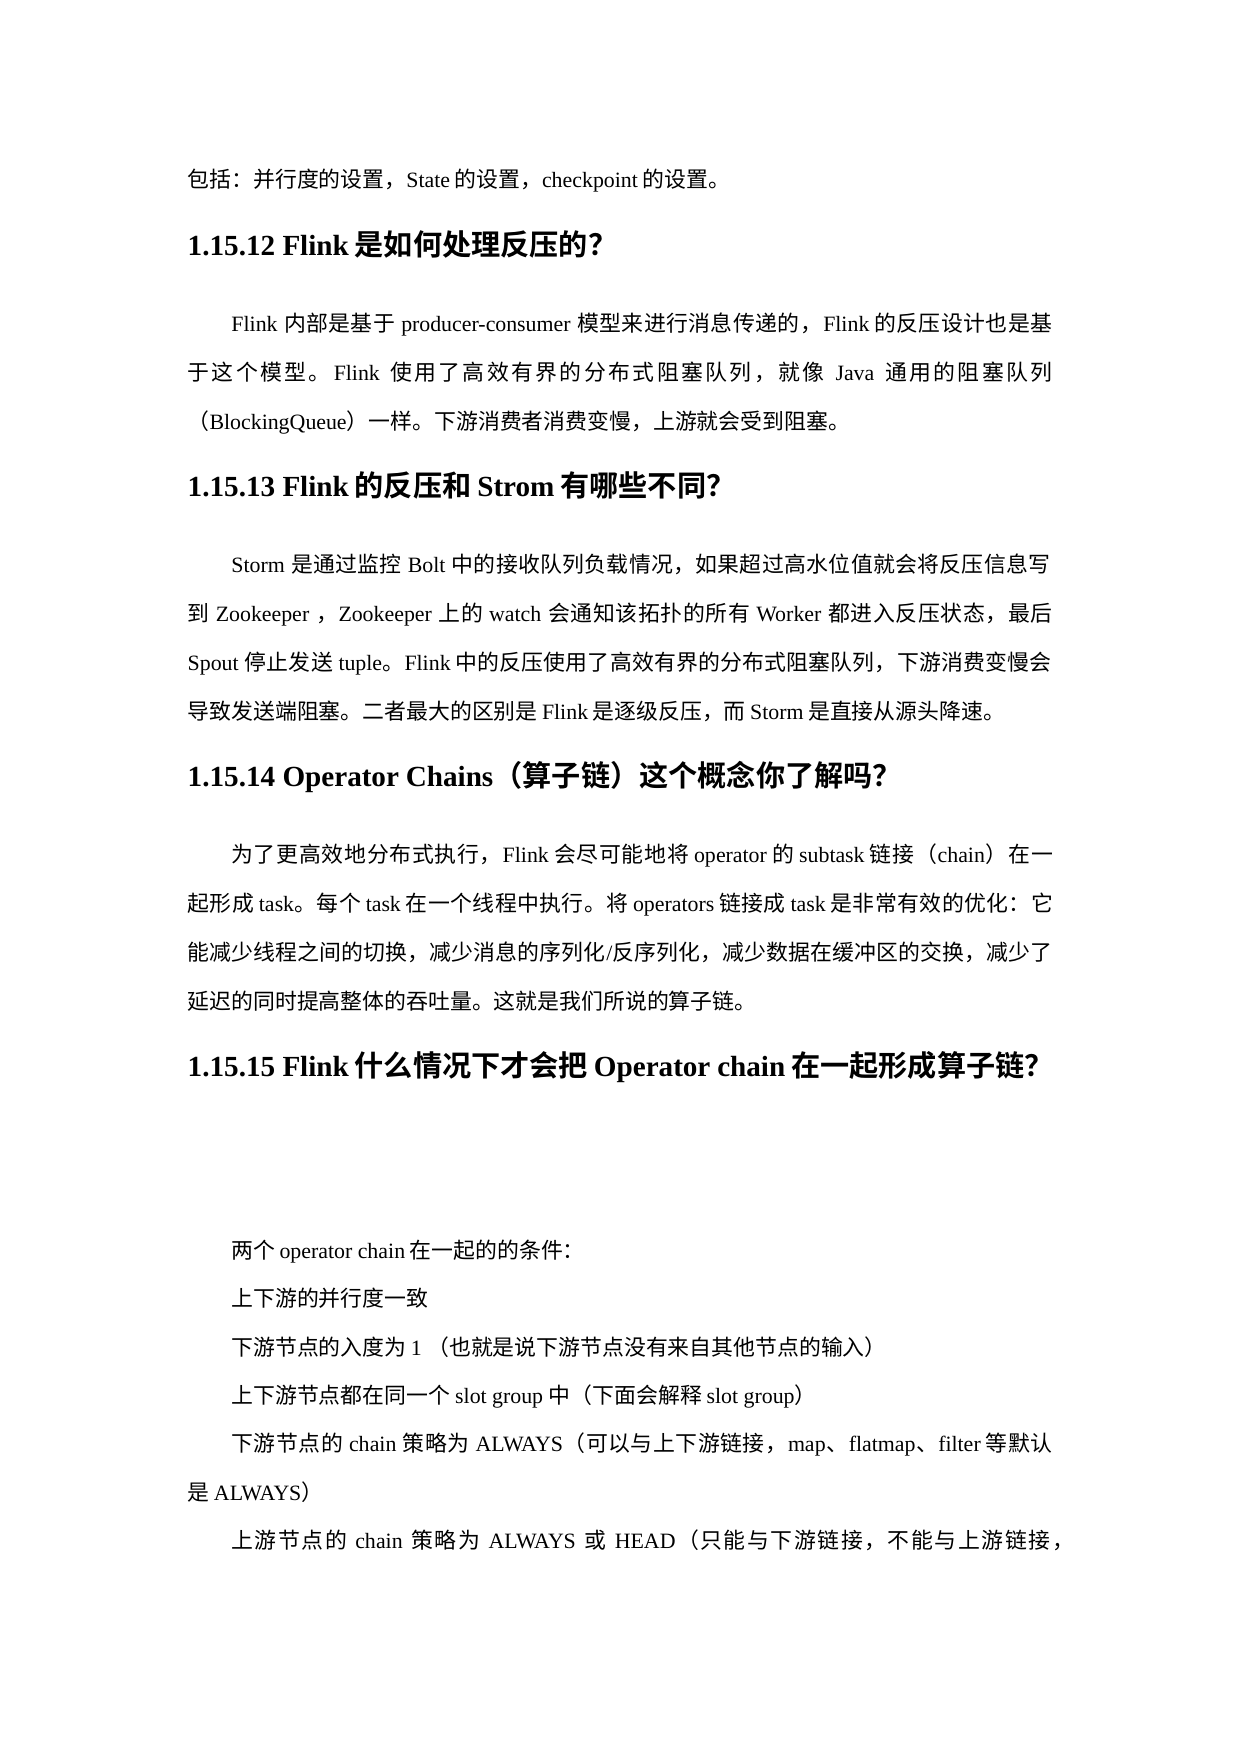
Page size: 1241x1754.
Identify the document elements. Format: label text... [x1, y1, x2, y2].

text 上下游的并行度一致 [187, 1281, 1053, 1313]
subtitle 1.15.14 Operator Chains（算子链）这个概念你了解吗？ [187, 742, 1053, 807]
text 上下游节点都在同一个 slot group 中（下面会解释 slot group） [187, 1377, 1053, 1410]
subtitle 1.15.12 Flink是如何处理反压的？ [187, 210, 1053, 275]
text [187, 162, 1053, 194]
subtitle 1.15.15 Flink什么情况下才会把Operator chain在一起形成算子链？ [187, 1032, 1053, 1208]
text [187, 1523, 1053, 1555]
text 下游节点的入度为1 （也就是说下游节点没有来自其他节点的输入） [187, 1329, 1053, 1362]
text Storm 是通过监控 Bolt 中的接收队列负载情况，如果超过高水位值就会将反压信息写到 Zookeeper ，Zookeeper 上的 watch 会通知该拓扑的所有 Worker 都进入反压状态，最后 Spout 停止发送 tuple。Flink中的反压使用了高效有界的分布式阻塞队列，下游消费变慢会导致发送端阻塞。二者最大的区别是Flink是逐级反压，而Storm是直接从源头降速。 [187, 547, 1053, 726]
text Flink 内部是基于 producer-consumer 模型来进行消息传递的，Flink的反压设计也是基于这个模型。Flink 使用了高效有界的分布式阻塞队列，就像 Java 通用的阻塞队列（BlockingQueue）一样。下游消费者消费变慢，上游就会受到阻塞。 [187, 306, 1053, 436]
subtitle 1.15.13 Flink的反压和Strom有哪些不同？ [187, 452, 1053, 517]
text 为了更高效地分布式执行，Flink会尽可能地将operator的subtask链接（chain）在一起形成task。每个task在一个线程中执行。将operators链接成task是非常有效的优化：它能减少线程之间的切换，减少消息的序列化/反序列化，减少数据在缓冲区的交换，减少了延迟的同时提高整体的吞吐量。这就是我们所说的算子链。 [187, 837, 1053, 1016]
text 两个operator chain在一起的的条件： [187, 1232, 1053, 1265]
text 下游节点的 chain 策略为 ALWAYS（可以与上下游链接，map、flatmap、filter等默认是ALWAYS） [187, 1426, 1053, 1507]
